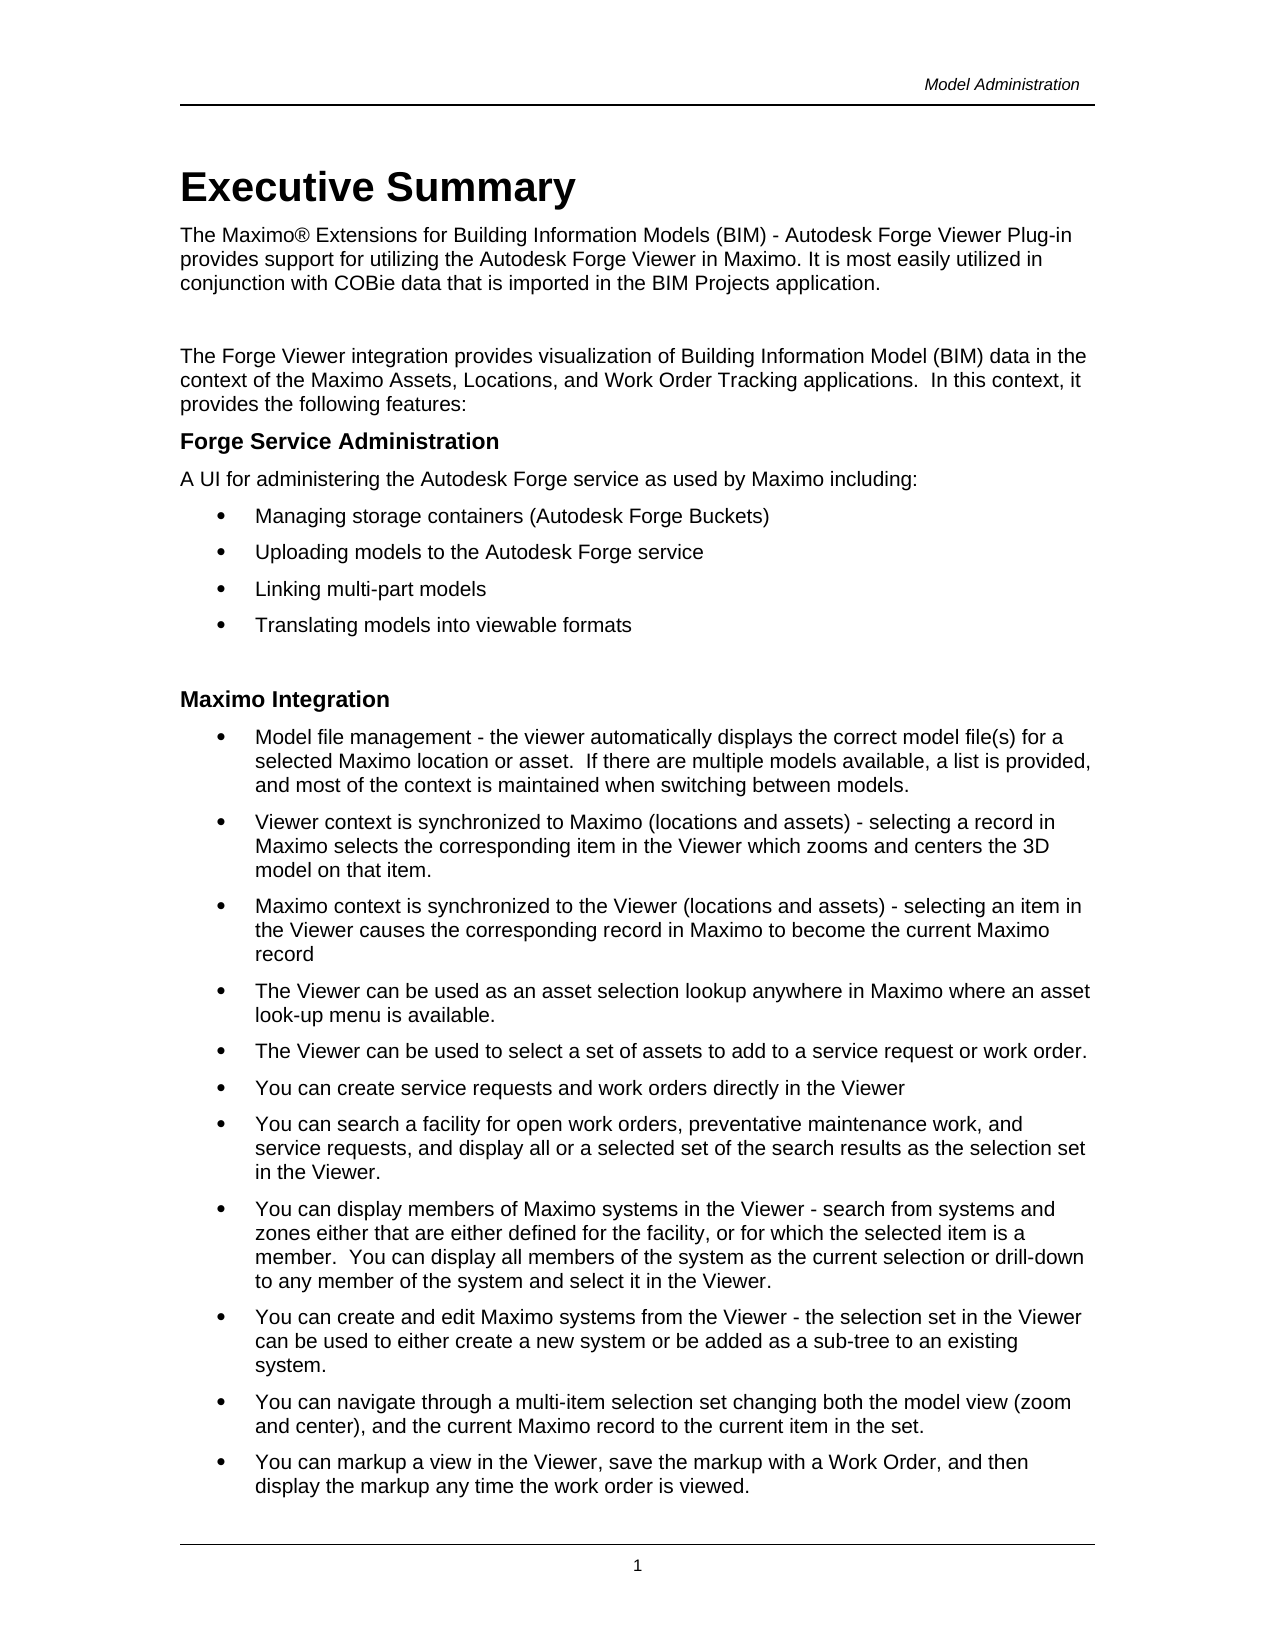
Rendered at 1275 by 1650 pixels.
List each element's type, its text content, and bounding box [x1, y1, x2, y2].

list The Viewer can be used to select a set of assets to add to a service request or work order. [217, 1039, 1095, 1063]
text The Maximo® Extensions for Building Information Models (BIM) - Autodesk Forge Viewer Plug-in provides support for utilizing the Autodesk Forge Viewer in Maximo. It is most easily utilized in conjunction with COBie data that is imported in the BIM Projects application. [180, 223, 1095, 295]
list The Viewer can be used as an asset selection lookup anywhere in Maximo where an asset look-up menu is available. [217, 978, 1095, 1026]
list Linking multi-part models [217, 577, 1095, 601]
list Uploading models to the Autodesk Forge service [217, 540, 1095, 564]
list You can display members of Maximo systems in the Viewer - search from systems and zones either that are either defined for the facility, or for which the selected item is a member. You can display all members of the system as the current selection or drill-down to any member of the system and select it in the Viewer. [217, 1197, 1095, 1292]
list Viewer context is synchronized to Maximo (locations and assets) - selecting a record in Maximo selects the corresponding item in the Viewer which zooms and centers the 3D model on that item. [217, 809, 1095, 881]
list You can navigate through a multi-item selection set changing both the model view (zoom and center), and the current Maximo record to the current item in the set. [217, 1389, 1095, 1437]
text A UI for administering the Autodesk Forge service as used by Maximo including: [180, 467, 1095, 491]
text Maximo Integration [180, 686, 1095, 712]
list Translating models into viewable formats [217, 613, 1095, 637]
text Executive Summary [180, 162, 1095, 210]
text Forge Service Administration [180, 428, 1095, 454]
list You can create and edit Maximo systems from the Viewer - the selection set in the Viewer can be used to either create a new system or be added as a sub-tree to an existing system. [217, 1305, 1095, 1377]
list Model file management - the viewer automatically displays the correct model file(s) for a selected Maximo location or asset. If there are multiple models available, a list is provided, and most of the context is maintained when switching between models. [217, 725, 1095, 797]
list You can search a facility for open work orders, preventative maintenance work, and service requests, and display all or a selected set of the search results as the selection set in the Viewer. [217, 1112, 1095, 1184]
list Managing storage containers (Autodesk Forge Buckets) [217, 503, 1095, 527]
text The Forge Viewer integration provides visualization of Building Information Model (BIM) data in the context of the Maximo Assets, Locations, and Work Order Tracking applications. In this context, it provides the following features: [180, 344, 1095, 416]
list Maximo context is synchronized to the Viewer (locations and assets) - selecting an item in the Viewer causes the corresponding record in Maximo to become the current Maximo record [217, 894, 1095, 966]
list You can markup a view in the Viewer, save the markup with a Work Order, and then display the markup any time the work order is viewed. [217, 1450, 1095, 1498]
list You can create service requests and work orders directly in the Viewer [217, 1076, 1095, 1099]
